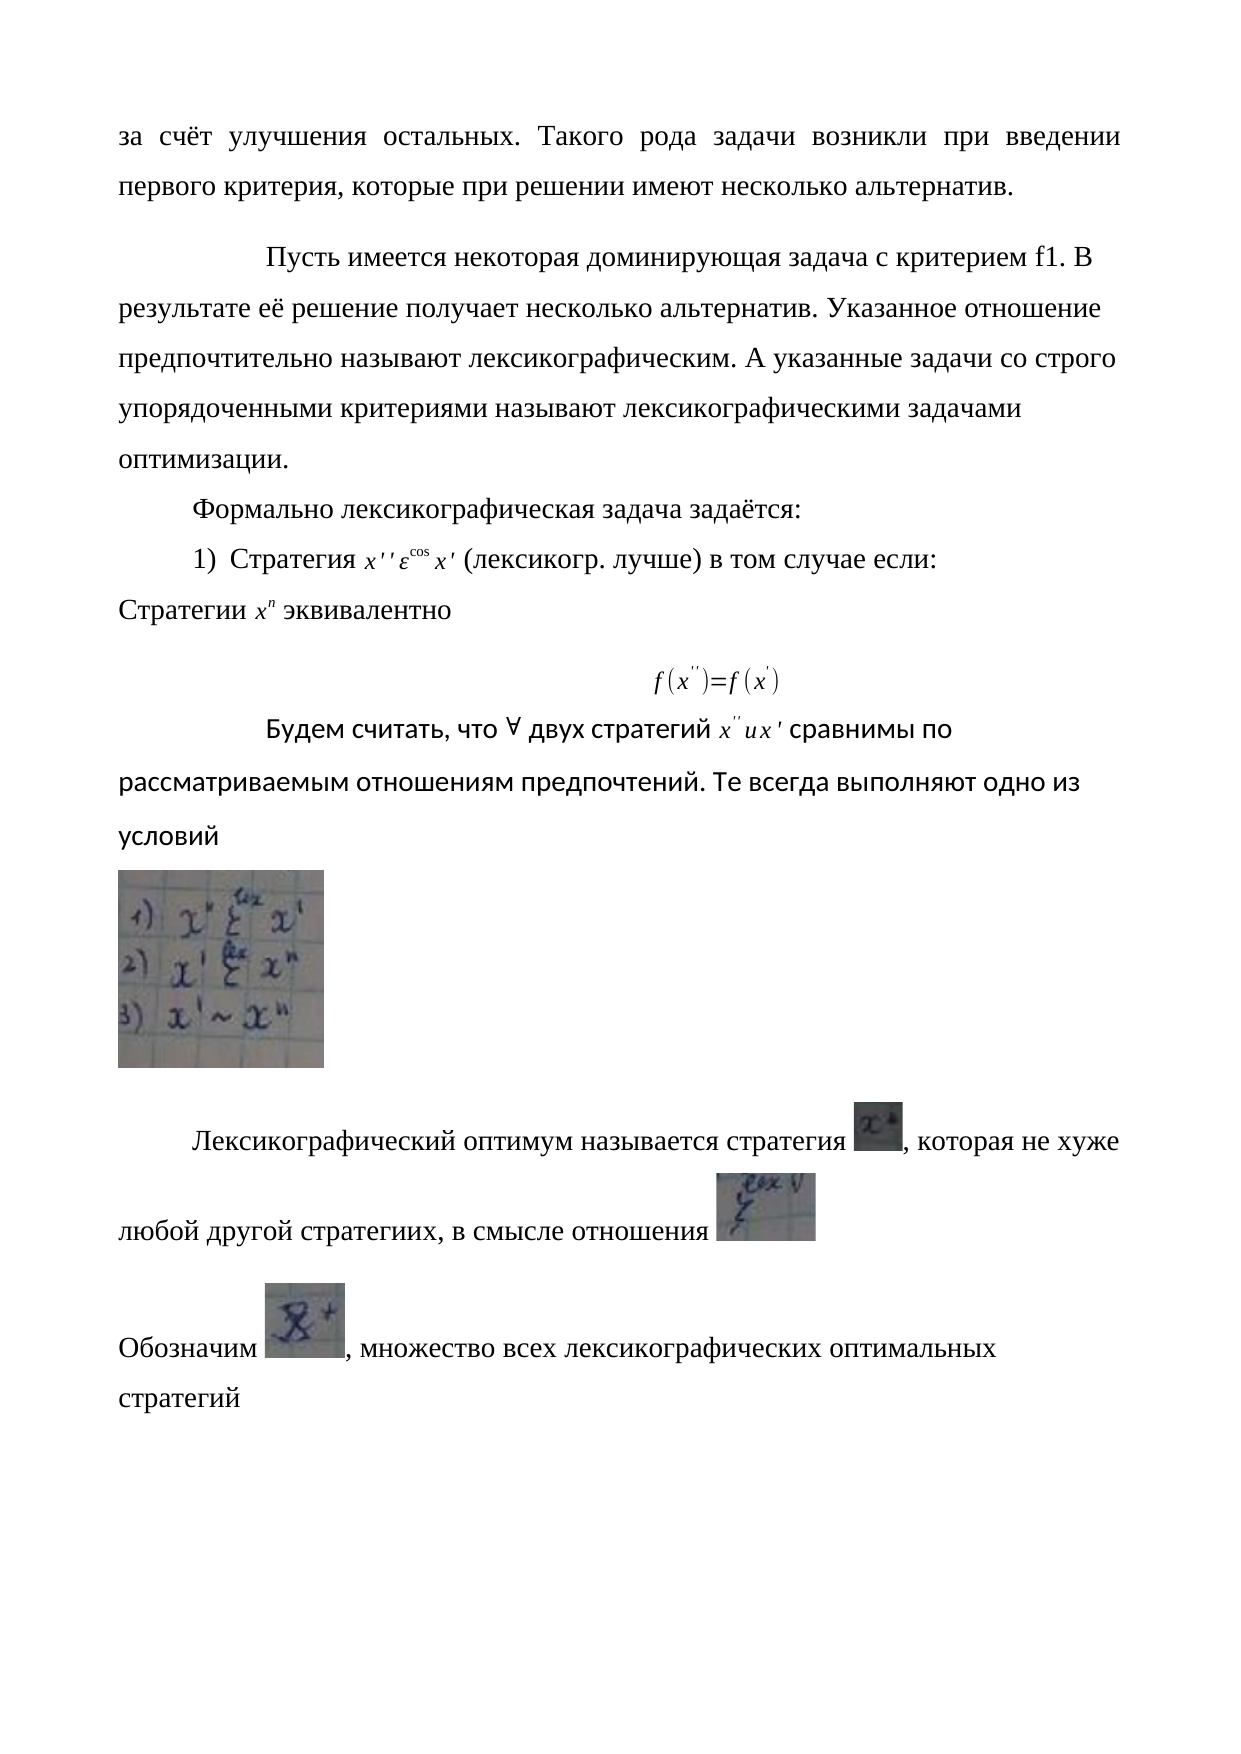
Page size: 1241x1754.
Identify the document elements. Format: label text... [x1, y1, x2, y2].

text Стратегии эквивалентно [118, 592, 1122, 625]
text Обозначим , множество всех лексикографических оптимальных стратегий [118, 1284, 1122, 1414]
picture [264, 1283, 345, 1358]
text Лексикографический оптимум называется стратегия , которая не хуже любой другой стратегииx, в смысле отношения [118, 1102, 1122, 1246]
text Будем считать, что двух стратегий сравнимы по рассматриваемым отношениям предпочтений. Те всегда выполняют одно из условий [118, 710, 1122, 852]
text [118, 118, 1122, 202]
picture [716, 1173, 816, 1241]
list Стратегия (лексикогр. лучше) в том случае если: [192, 541, 1122, 575]
text Формально лексикографическая задача задаётся: [118, 491, 1122, 525]
picture [118, 870, 324, 1068]
picture [853, 1102, 903, 1151]
text Пусть имеется некоторая доминирующая задача с критерием f1. В результате её решение получает несколько альтернатив. Указанное отношение предпочтительно называют лексикографическим. А указанные задачи со строго упорядоченными критериями называют лексикографическими задачами оптимизации. [118, 239, 1122, 474]
